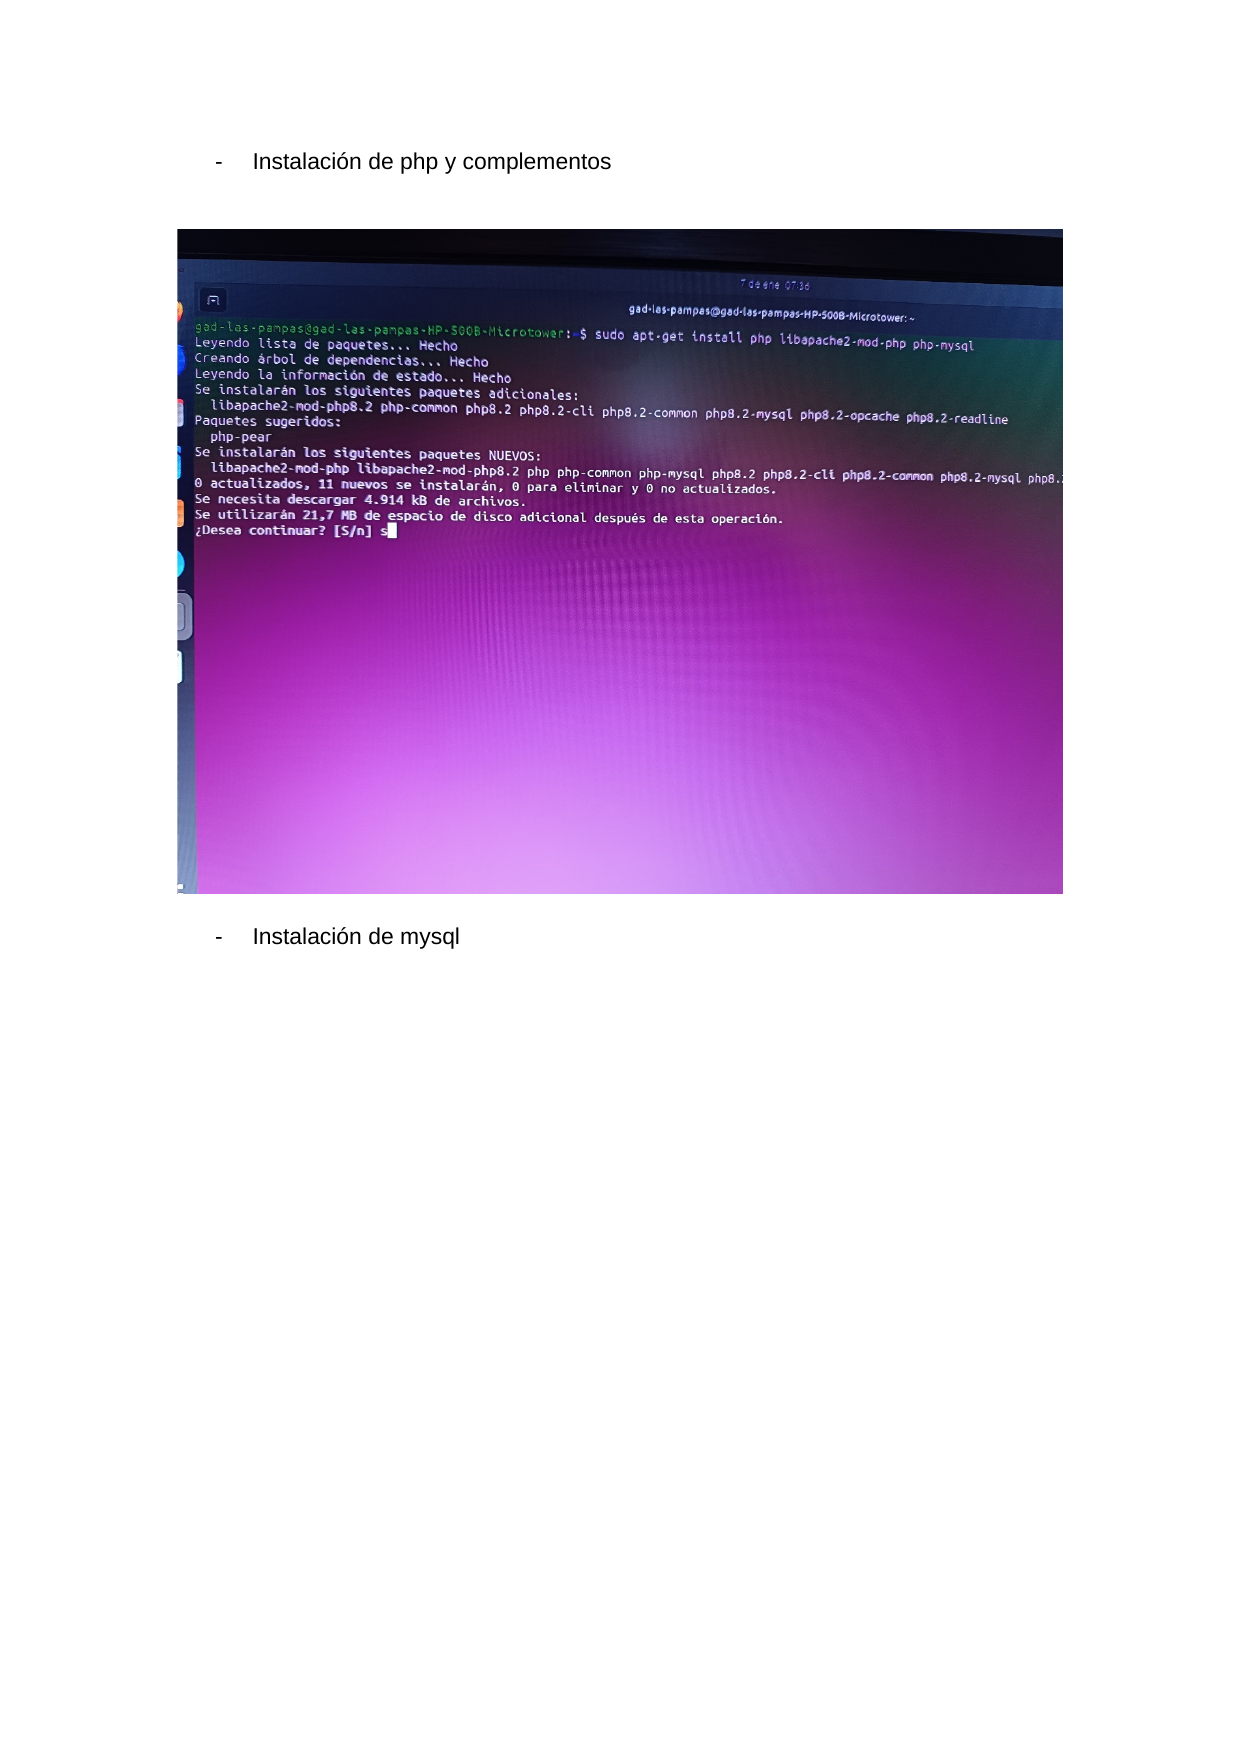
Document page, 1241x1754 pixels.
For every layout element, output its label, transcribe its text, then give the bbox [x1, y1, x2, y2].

list Instalación de php y complementos [215, 148, 1063, 174]
list Instalación de mysql [215, 923, 1063, 949]
picture [177, 229, 1063, 894]
